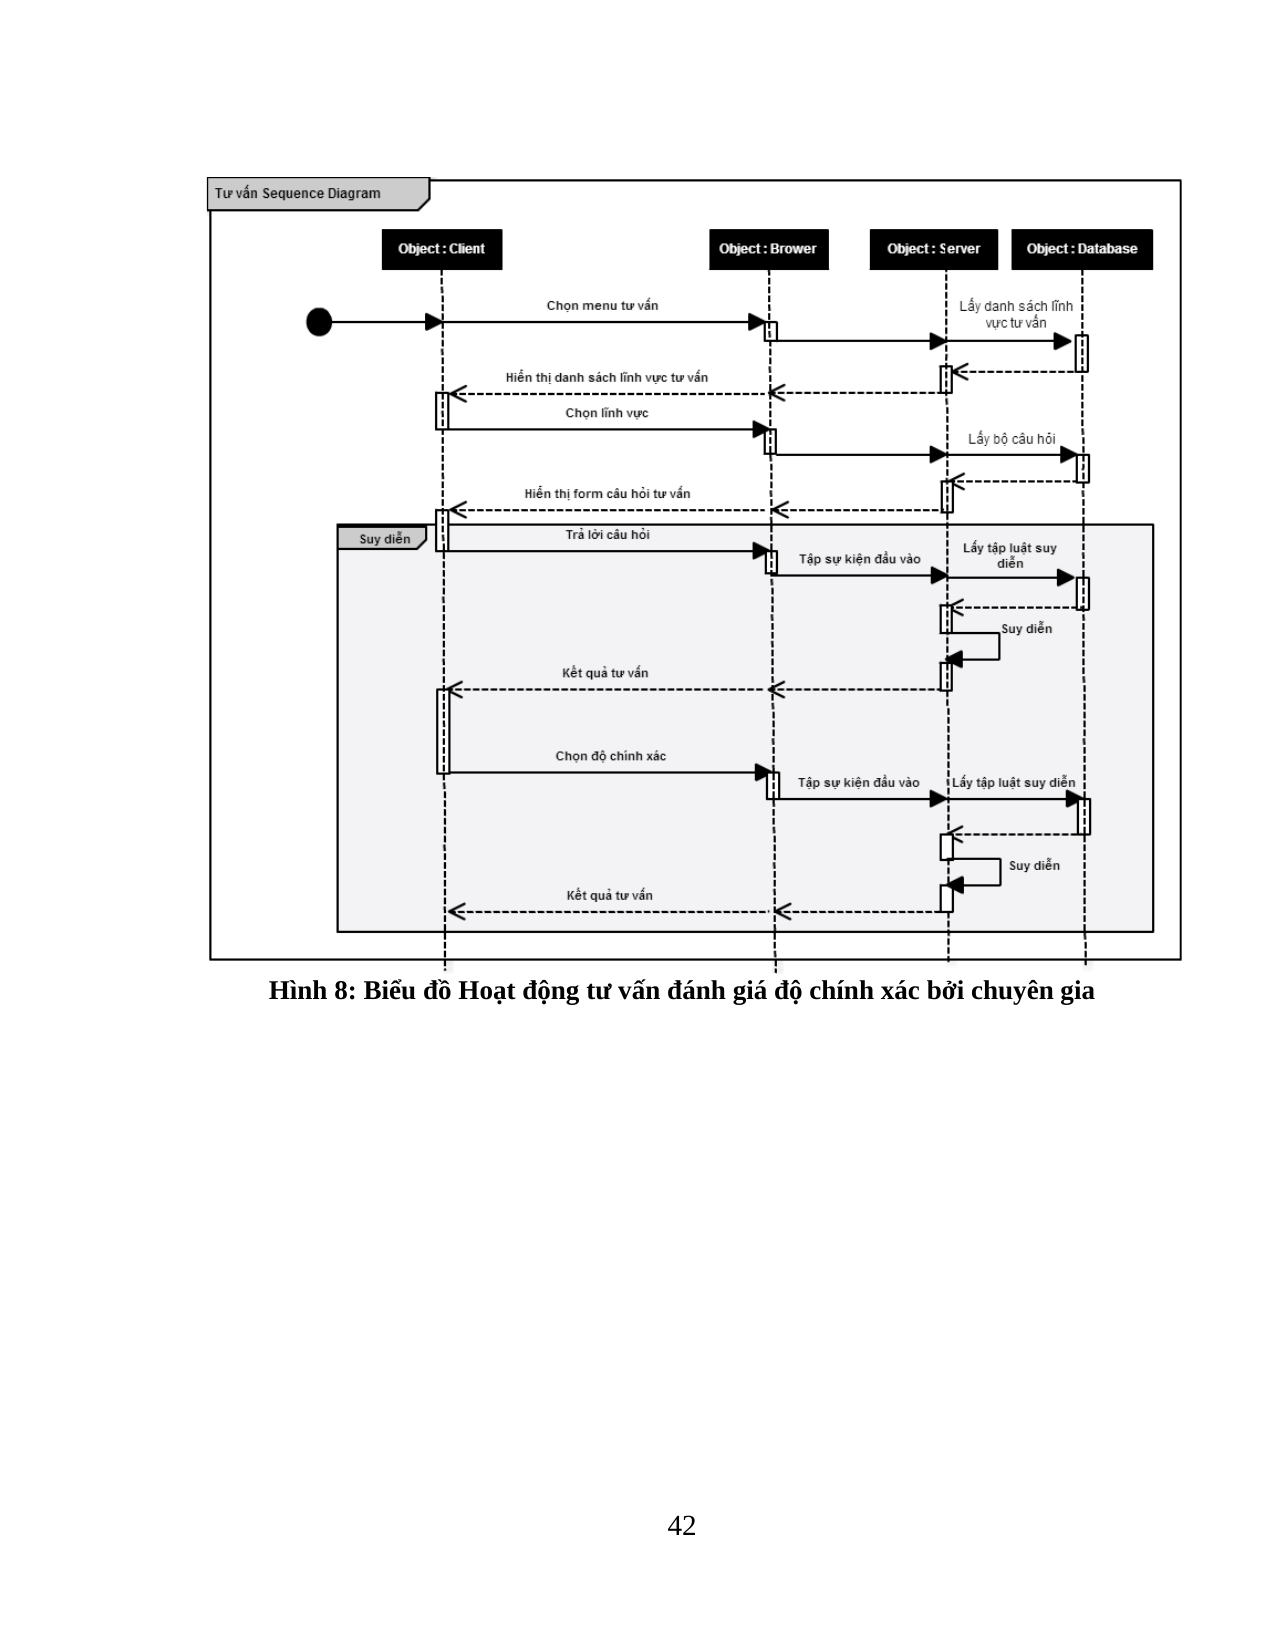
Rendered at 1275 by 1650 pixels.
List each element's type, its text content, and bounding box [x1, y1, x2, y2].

picture [206, 177, 1182, 974]
text Hình 8: Biểu đồ Hoạt động tư vấn đánh giá độ chính xác bởi chuyên gia [207, 974, 1157, 1005]
